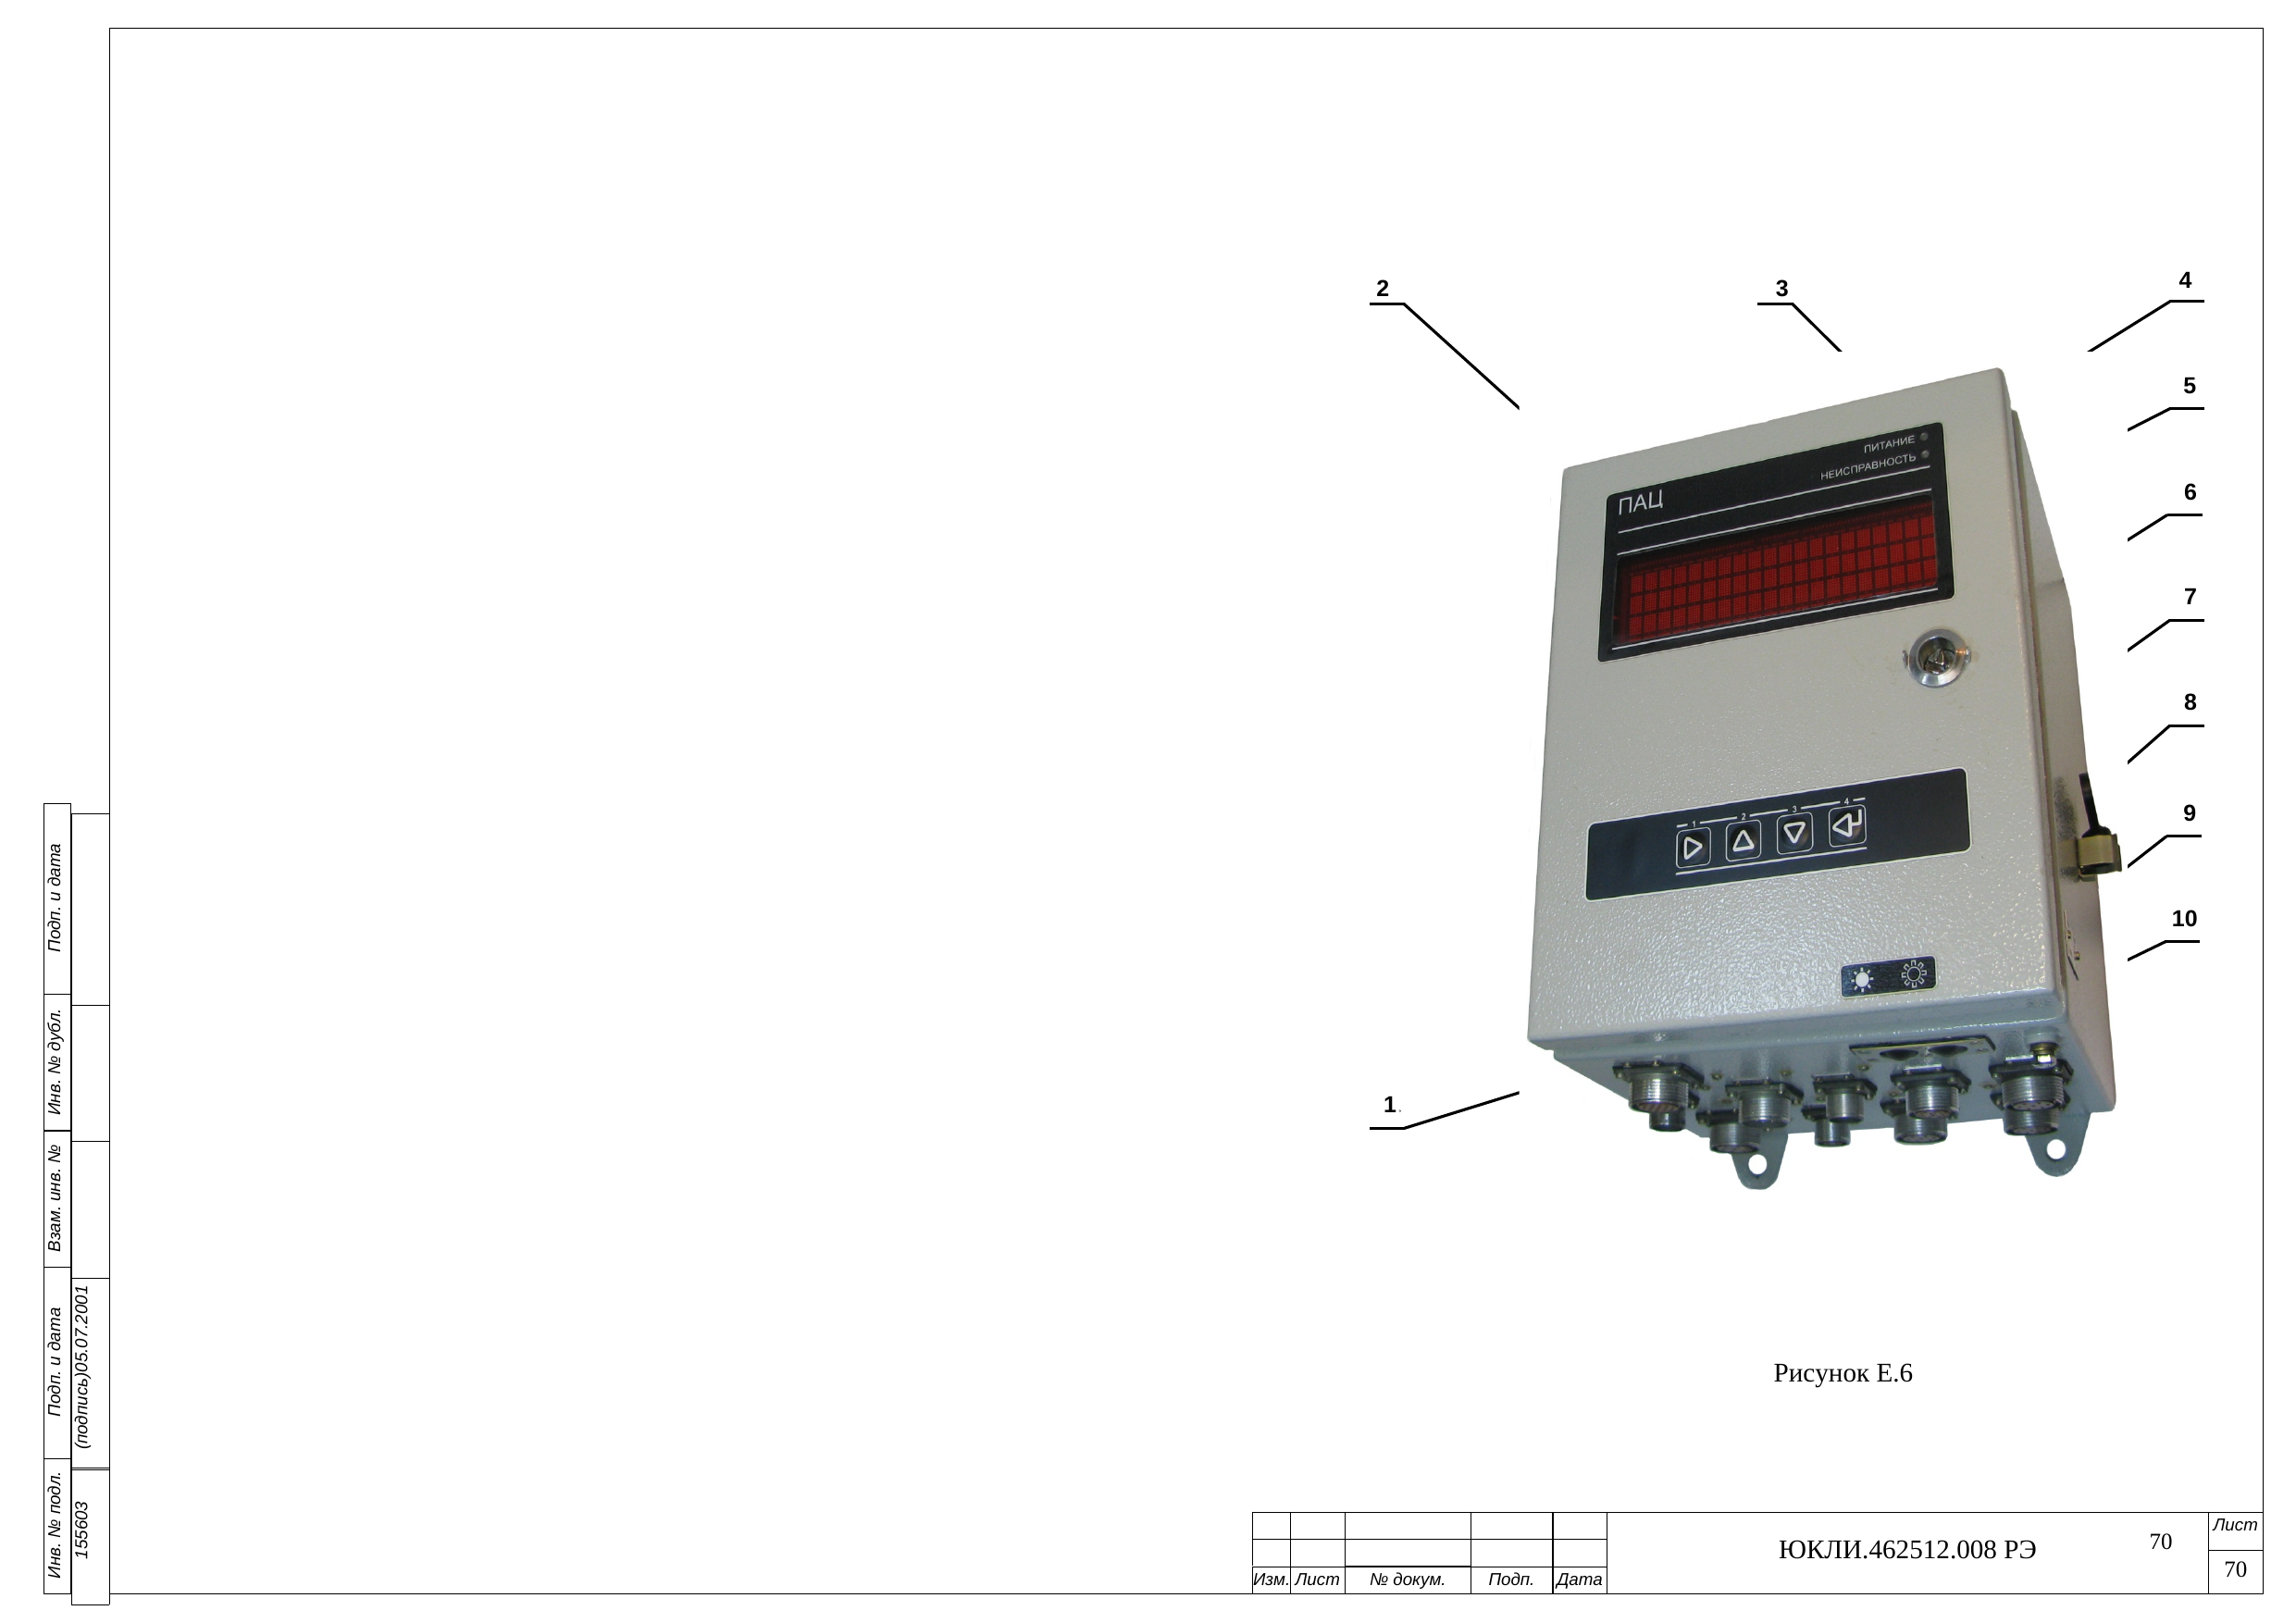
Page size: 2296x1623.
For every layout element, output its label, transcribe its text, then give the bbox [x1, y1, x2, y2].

picture [1519, 352, 2128, 1193]
text Рисунок Е.6 [82, 1357, 1913, 1387]
